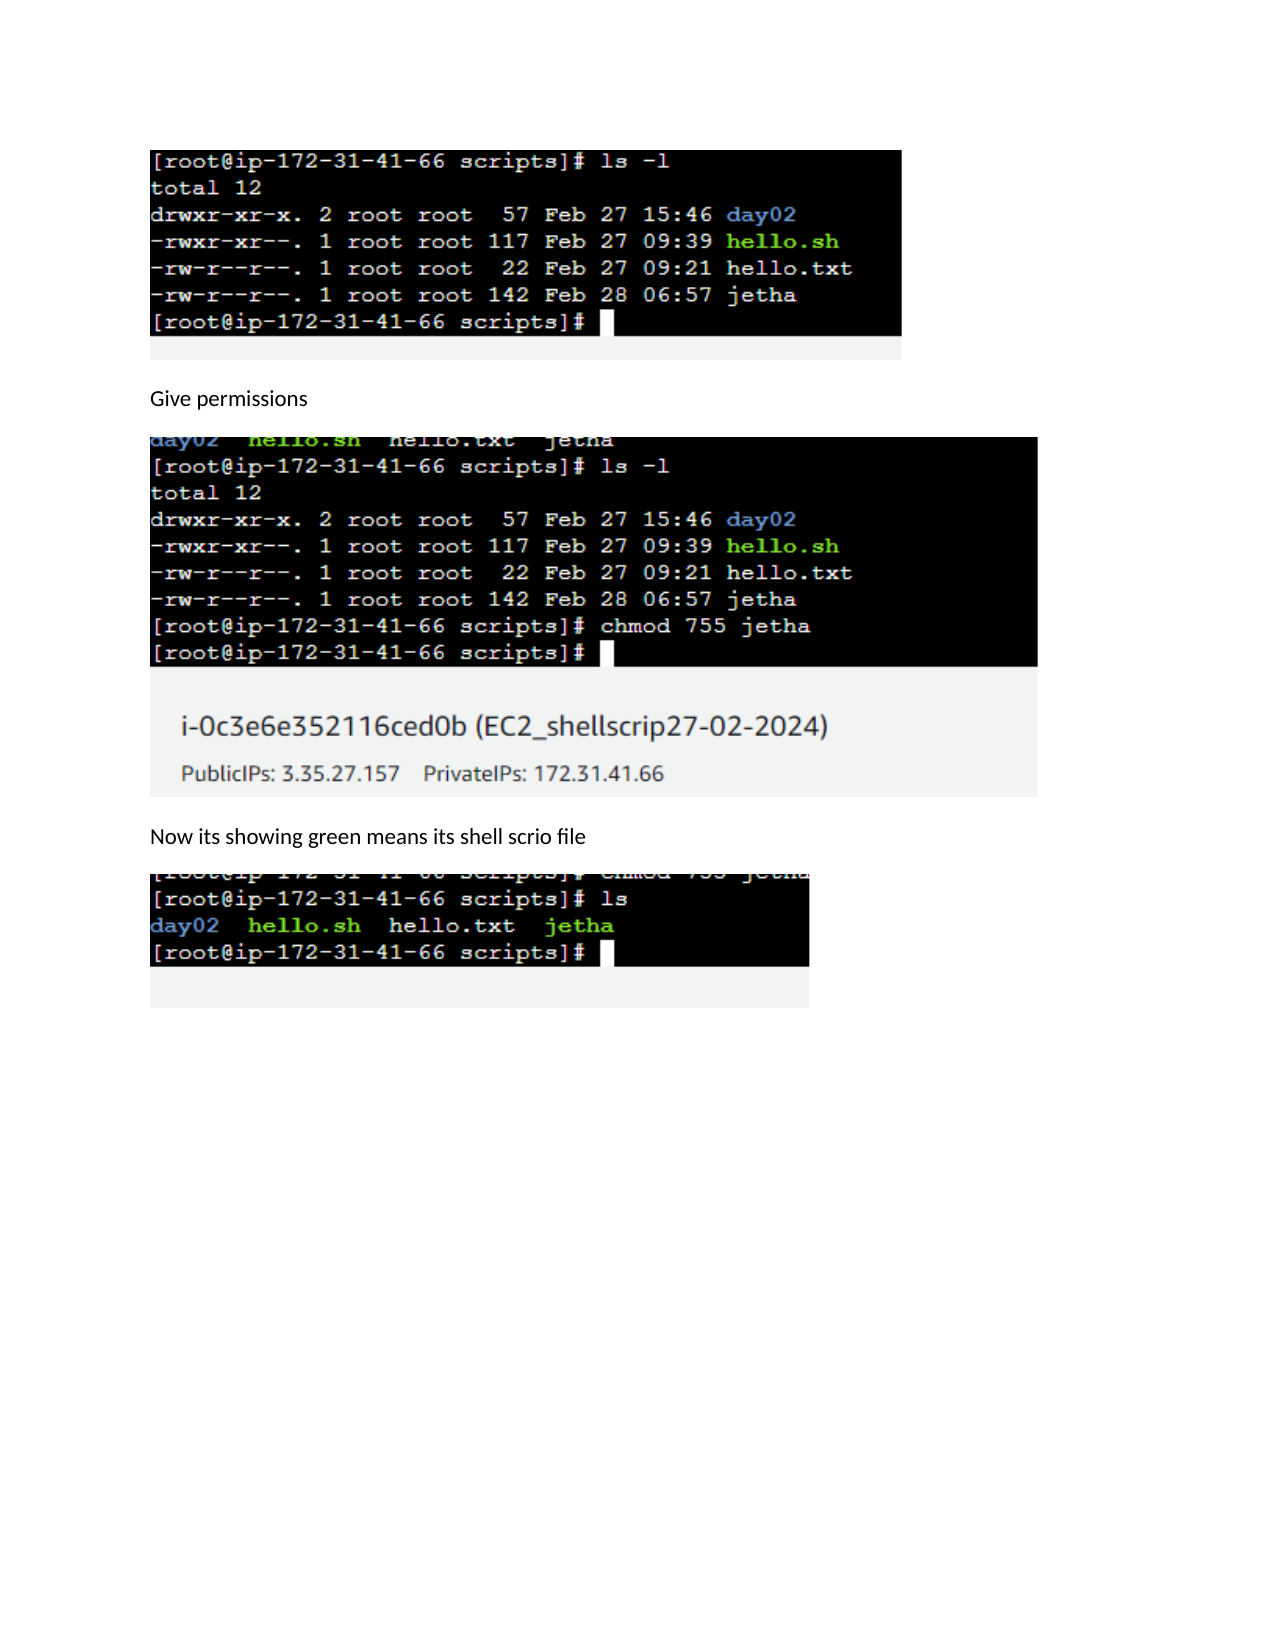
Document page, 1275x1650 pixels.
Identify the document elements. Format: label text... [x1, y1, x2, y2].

text Give permissions [150, 384, 1125, 412]
picture [150, 150, 902, 360]
text Now its showing green means its shell scrio file [150, 822, 1125, 850]
picture [150, 437, 1038, 797]
picture [150, 874, 810, 1008]
